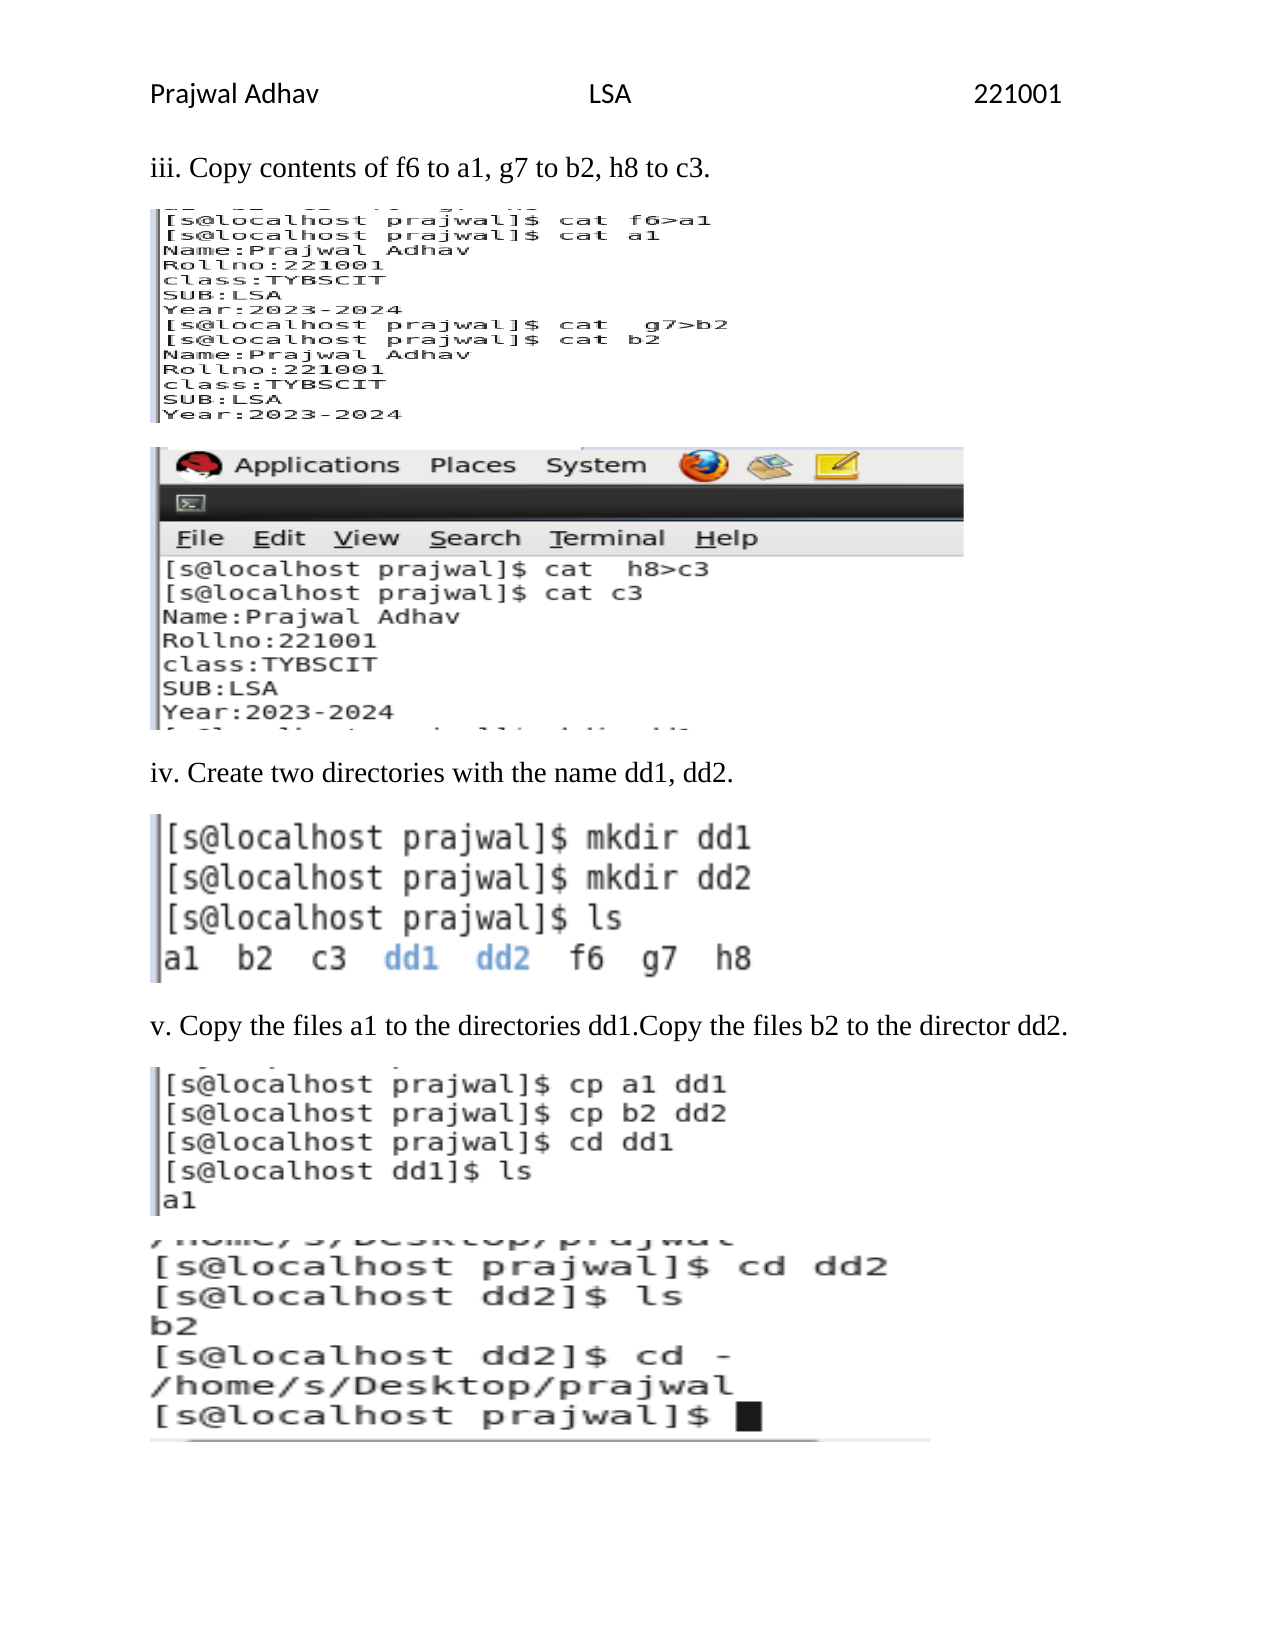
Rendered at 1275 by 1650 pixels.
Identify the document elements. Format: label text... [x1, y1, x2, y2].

picture [150, 447, 964, 730]
picture [150, 1067, 836, 1216]
picture [150, 209, 922, 423]
text iv. Create two directories with the name dd1, dd2. [150, 755, 1125, 788]
text v. Copy the files a1 to the directories dd1.Copy the files b2 to the director dd2. [150, 1008, 1125, 1041]
picture [150, 1240, 931, 1442]
picture [150, 814, 832, 983]
text iii. Copy contents of f6 to a1, g7 to b2, h8 to c3. [150, 150, 1125, 183]
